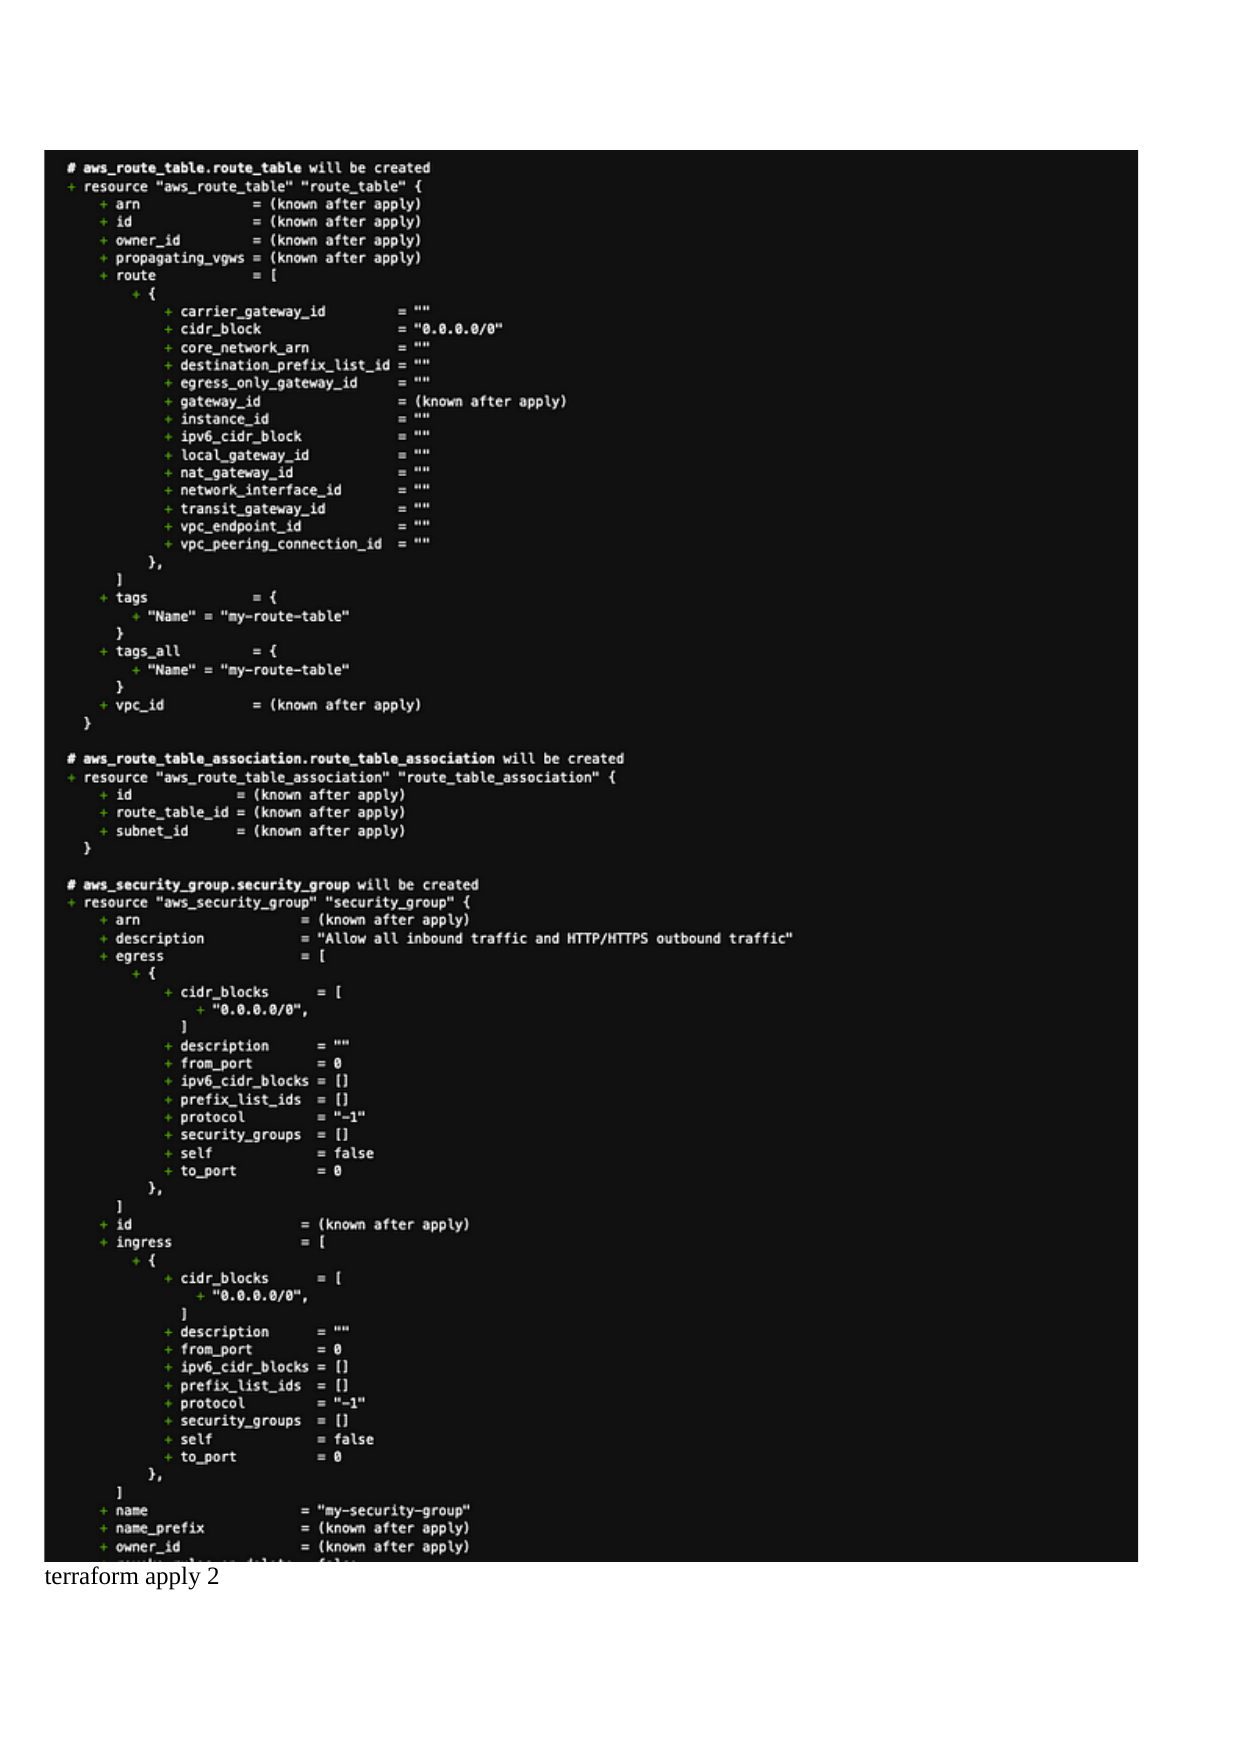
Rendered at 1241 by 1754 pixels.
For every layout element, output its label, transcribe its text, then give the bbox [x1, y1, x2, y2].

text terraform apply 2 [44, 1561, 1196, 1590]
picture [44, 150, 1139, 1562]
